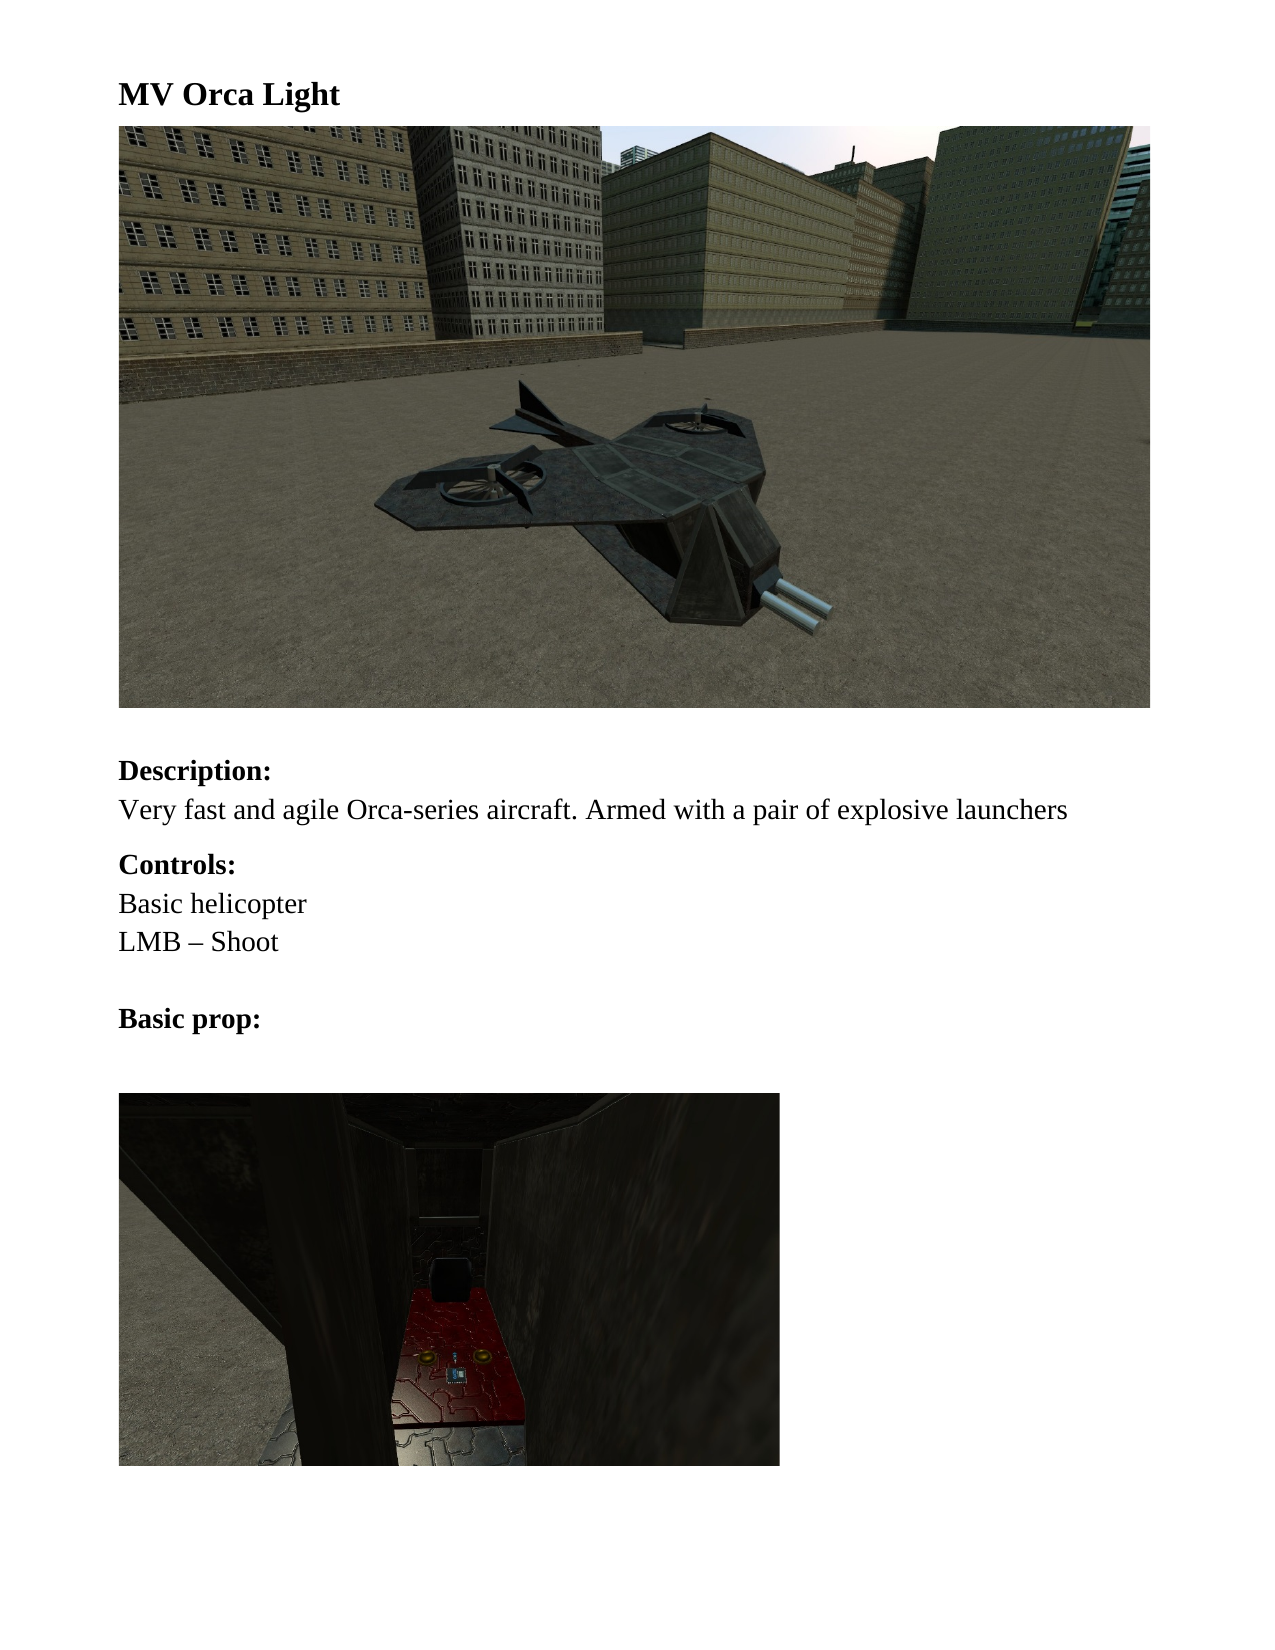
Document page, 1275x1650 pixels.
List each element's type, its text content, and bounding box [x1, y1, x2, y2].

text Basic helicopter [118, 886, 1152, 919]
picture [118, 126, 1150, 708]
text MV Orca Light [118, 74, 1152, 112]
text Description: [118, 753, 1152, 787]
text Controls: [118, 847, 1152, 881]
text Very fast and agile Orca-series aircraft. Armed with a pair of explosive launchers [118, 792, 1152, 826]
text LMB – Shoot [118, 924, 1152, 958]
picture [118, 1093, 780, 1466]
list Basic prop: [118, 1001, 1152, 1035]
